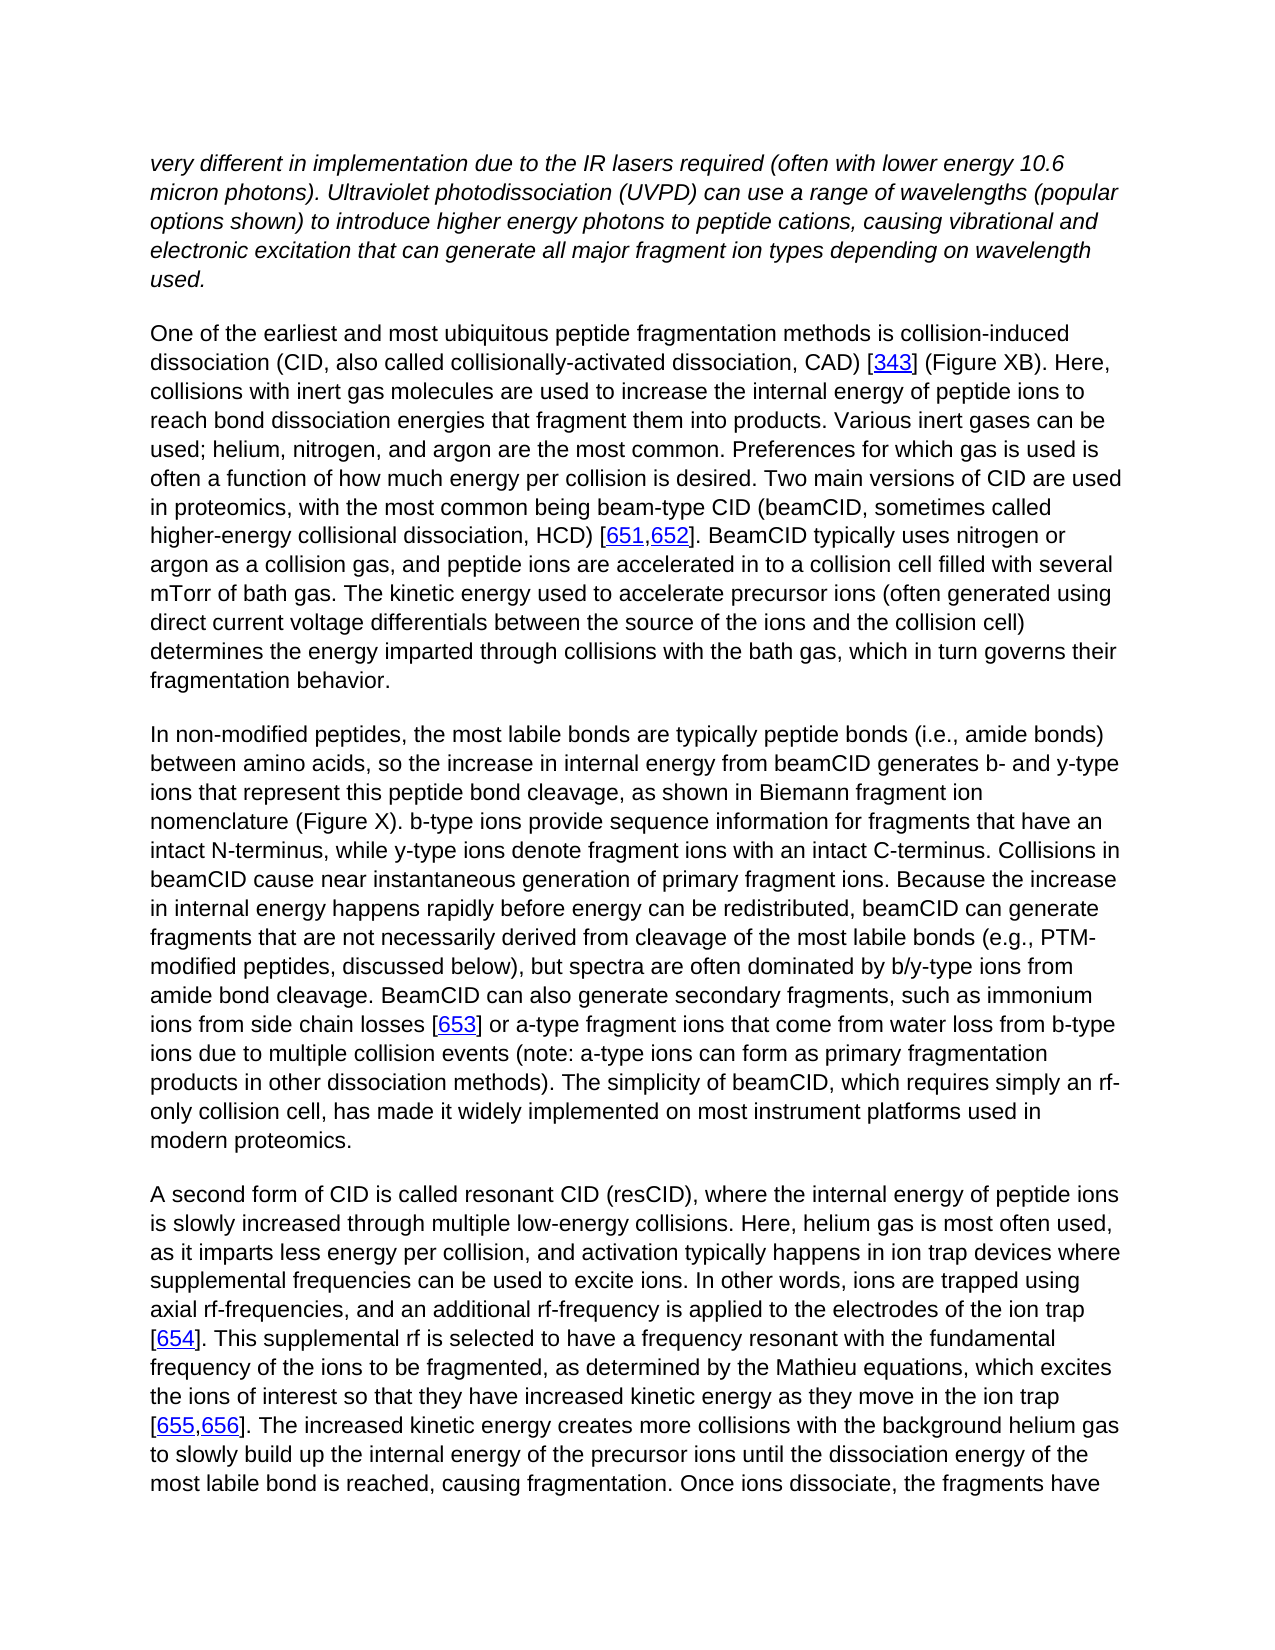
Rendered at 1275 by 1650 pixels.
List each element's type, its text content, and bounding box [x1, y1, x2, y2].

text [150, 1181, 1125, 1497]
text In non-modified peptides, the most labile bonds are typically peptide bonds (i.e., amide bonds) between amino acids, so the increase in internal energy from beamCID generates b- and y-type ions that represent this peptide bond cleavage, as shown in Biemann fragment ion nomenclature (Figure X). b-type ions provide sequence information for fragments that have an intact N-terminus, while y-type ions denote fragment ions with an intact C-terminus. Collisions in beamCID cause near instantaneous generation of primary fragment ions. Because the increase in internal energy happens rapidly before energy can be redistributed, beamCID can generate fragments that are not necessarily derived from cleavage of the most labile bonds (e.g., PTM-modified peptides, discussed below), but spectra are often dominated by b/y-type ions from amide bond cleavage. BeamCID can also generate secondary fragments, such as immonium ions from side chain losses [653] or a-type fragment ions that come from water loss from b-type ions due to multiple collision events (note: a-type ions can form as primary fragmentation products in other dissociation methods). The simplicity of beamCID, which requires simply an rf-only collision cell, has made it widely implemented on most instrument platforms used in modern proteomics. [150, 721, 1125, 1153]
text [150, 150, 1125, 292]
text One of the earliest and most ubiquitous peptide fragmentation methods is collision-induced dissociation (CID, also called collisionally-activated dissociation, CAD) [343] (Figure XB). Here, collisions with inert gas molecules are used to increase the internal energy of peptide ions to reach bond dissociation energies that fragment them into products. Various inert gases can be used; helium, nitrogen, and argon are the most common. Preferences for which gas is used is often a function of how much energy per collision is desired. Two main versions of CID are used in proteomics, with the most common being beam-type CID (beamCID, sometimes called higher-energy collisional dissociation, HCD) [651,652]. BeamCID typically uses nitrogen or argon as a collision gas, and peptide ions are accelerated in to a collision cell filled with several mTorr of bath gas. The kinetic energy used to accelerate precursor ions (often generated using direct current voltage differentials between the source of the ions and the collision cell) determines the energy imparted through collisions with the bath gas, which in turn governs their fragmentation behavior. [150, 320, 1125, 694]
